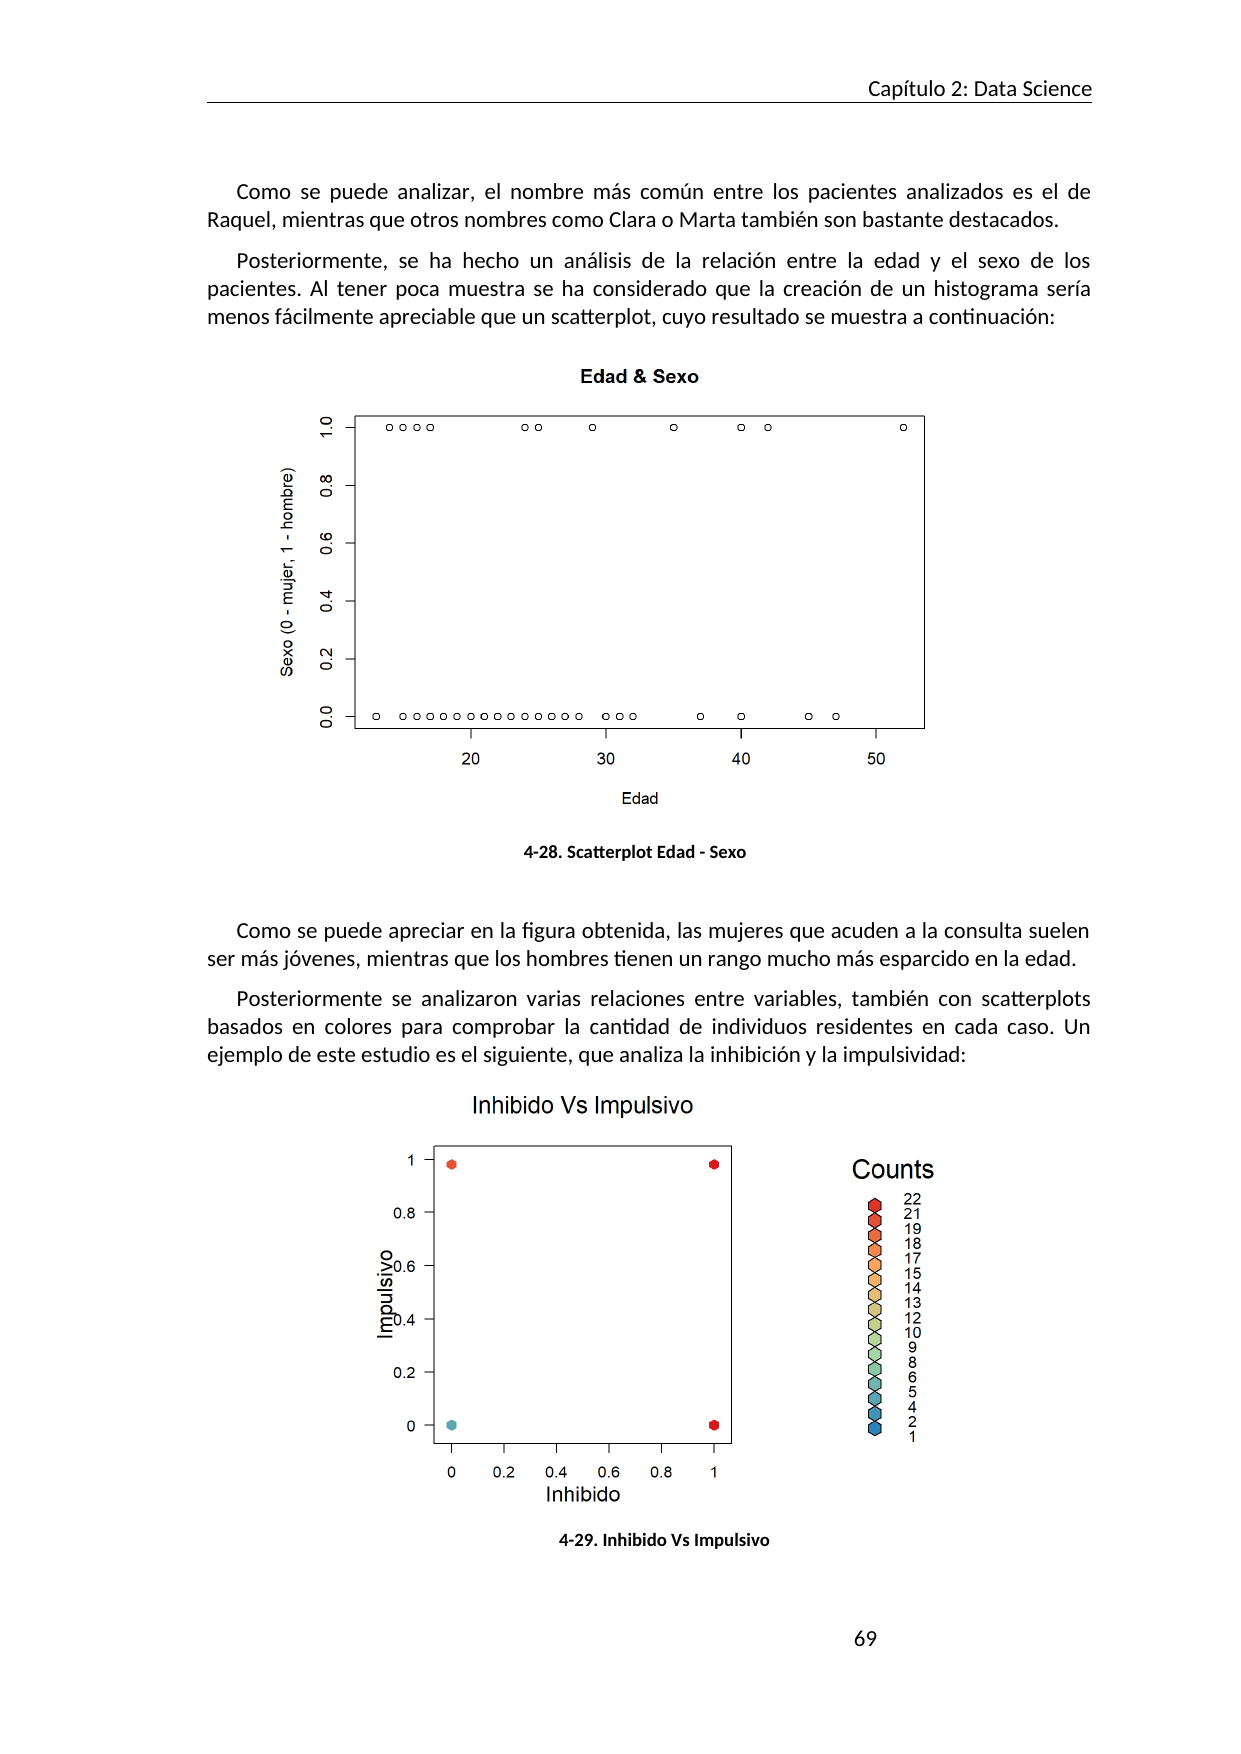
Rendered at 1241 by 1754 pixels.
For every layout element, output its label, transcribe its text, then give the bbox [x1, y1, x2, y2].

text Posteriormente se analizaron varias relaciones entre variables, también con scatterplots basados en colores para comprobar la cantidad de individuos residentes en cada caso. Un ejemplo de este estudio es el siguiente, que analiza la inhibición y la impulsividad: [207, 984, 1092, 1068]
picture [291, 1087, 949, 1510]
picture [274, 335, 966, 829]
text Como se puede analizar, el nombre más común entre los pacientes analizados es el de Raquel, mientras que otros nombres como Clara o Marta también son bastante destacados. [207, 177, 1092, 233]
text Como se puede apreciar en la figura obtenida, las mujeres que acuden a la consulta suelen ser más jóvenes, mientras que los hombres tienen un rango mucho más esparcido en la edad. [207, 916, 1092, 972]
text Posteriormente, se ha hecho un análisis de la relación entre la edad y el sexo de los pacientes. Al tener poca muestra se ha considerado que la creación de un histograma sería menos fácilmente apreciable que un scatterplot, cuyo resultado se muestra a continuación: [207, 246, 1092, 330]
